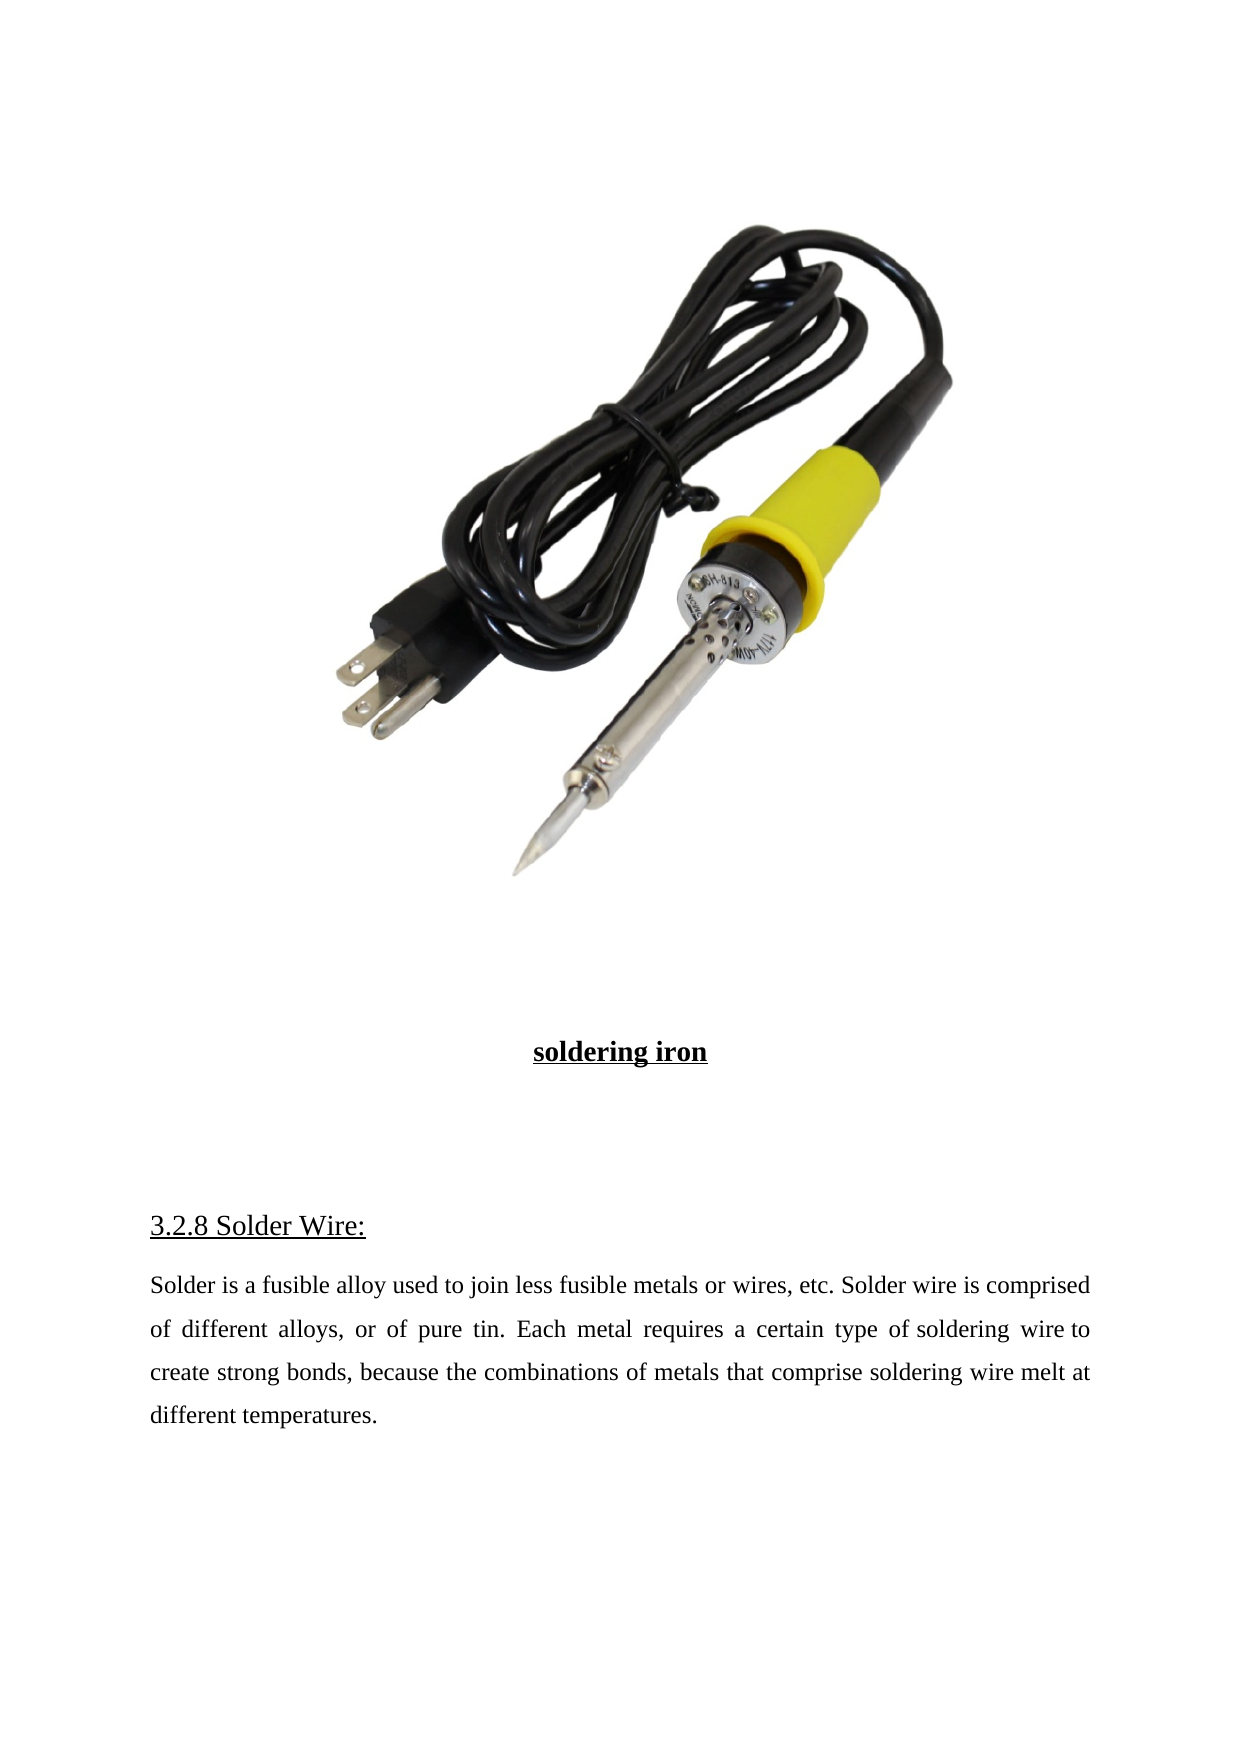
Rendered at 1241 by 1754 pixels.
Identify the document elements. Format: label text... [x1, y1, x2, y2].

text 3.2.8 Solder Wire: [150, 1208, 1090, 1241]
text Solder is a fusible alloy used to join less fusible metals or wires, etc. Solder wire is comprised of different alloys, or of pure tin. Each metal requires a certain type of soldering wire to create strong bonds, because the combinations of metals that comprise soldering wire melt at different temperatures. [150, 1271, 1090, 1429]
picture [300, 206, 989, 894]
text soldering iron [150, 1034, 1090, 1067]
